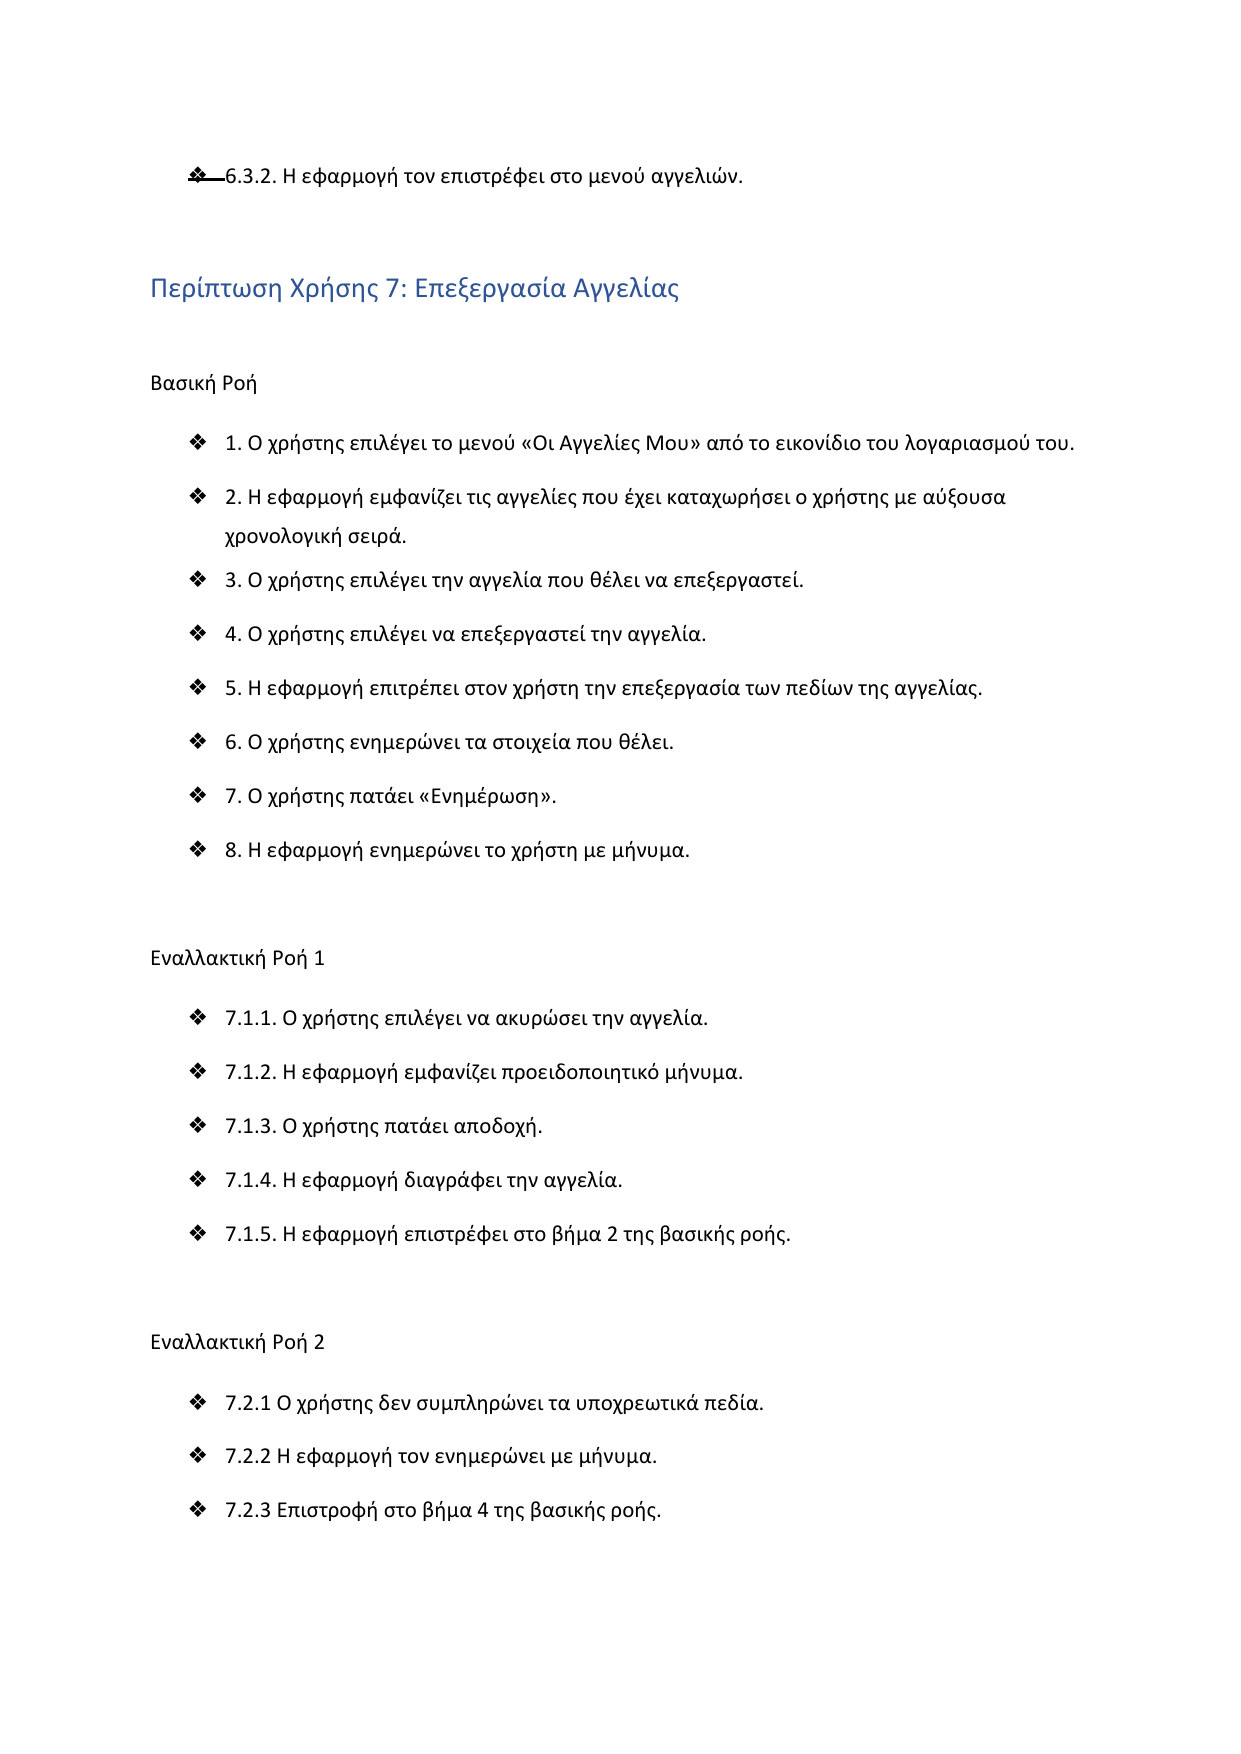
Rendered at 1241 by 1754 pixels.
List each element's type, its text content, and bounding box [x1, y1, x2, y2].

list 7.2.1 Ο χρήστης δεν συμπληρώνει τα υποχρεωτικά πεδία. [187, 1376, 1090, 1423]
list 8. Η εφαρμογή ενημερώνει το χρήστη με μήνυμα. [187, 823, 1090, 871]
list 6. Ο χρήστης ενημερώνει τα στοιχεία που θέλει. [187, 716, 1090, 763]
subtitle Περίπτωση Χρήσης 7: Επεξεργασία Αγγελίας [150, 269, 1090, 305]
list 4. Ο χρήστης επιλέγει να επεξεργαστεί την αγγελία. [187, 608, 1090, 655]
list 3. Ο χρήστης επιλέγει την αγγελία που θέλει να επεξεργαστεί. [187, 554, 1090, 601]
list 5. Η εφαρμογή επιτρέπει στον χρήστη την επεξεργασία των πεδίων της αγγελίας. [187, 662, 1090, 709]
text Εναλλακτική Ροή 1 [150, 943, 1090, 971]
text Εναλλακτική Ροή 2 [150, 1327, 1090, 1355]
list 2. Η εφαρμογή εμφανίζει τις αγγελίες που έχει καταχωρήσει ο χρήστης με αύξουσα χρονολογική σειρά. [187, 470, 1090, 549]
list 7.1.4. Η εφαρμογή διαγράφει την αγγελία. [187, 1154, 1090, 1201]
list 7. Ο χρήστης πατάει «Ενημέρωση». [187, 769, 1090, 817]
list 7.2.2 Η εφαρμογή τον ενημερώνει με μήνυμα. [187, 1430, 1090, 1477]
list 7.1.2. Η εφαρμογή εμφανίζει προειδοποιητικό μήνυμα. [187, 1046, 1090, 1093]
list 7.1.1. Ο χρήστης επιλέγει να ακυρώσει την αγγελία. [187, 992, 1090, 1039]
list 7.2.3 Επιστροφή στο βήμα 4 της βασικής ροής. [187, 1484, 1090, 1531]
text Βασική Ροή [150, 368, 1090, 396]
list 1. Ο χρήστης επιλέγει το μενού «Οι Αγγελίες Μου» από το εικονίδιο του λογαριασμού του. [187, 416, 1090, 463]
list 6.3.2. Η εφαρμογή τον επιστρέφει στο μενού αγγελιών. [187, 150, 1090, 197]
list 7.1.3. Ο χρήστης πατάει αποδοχή. [187, 1100, 1090, 1147]
list 7.1.5. Η εφαρμογή επιστρέφει στο βήμα 2 της βασικής ροής. [187, 1208, 1090, 1255]
